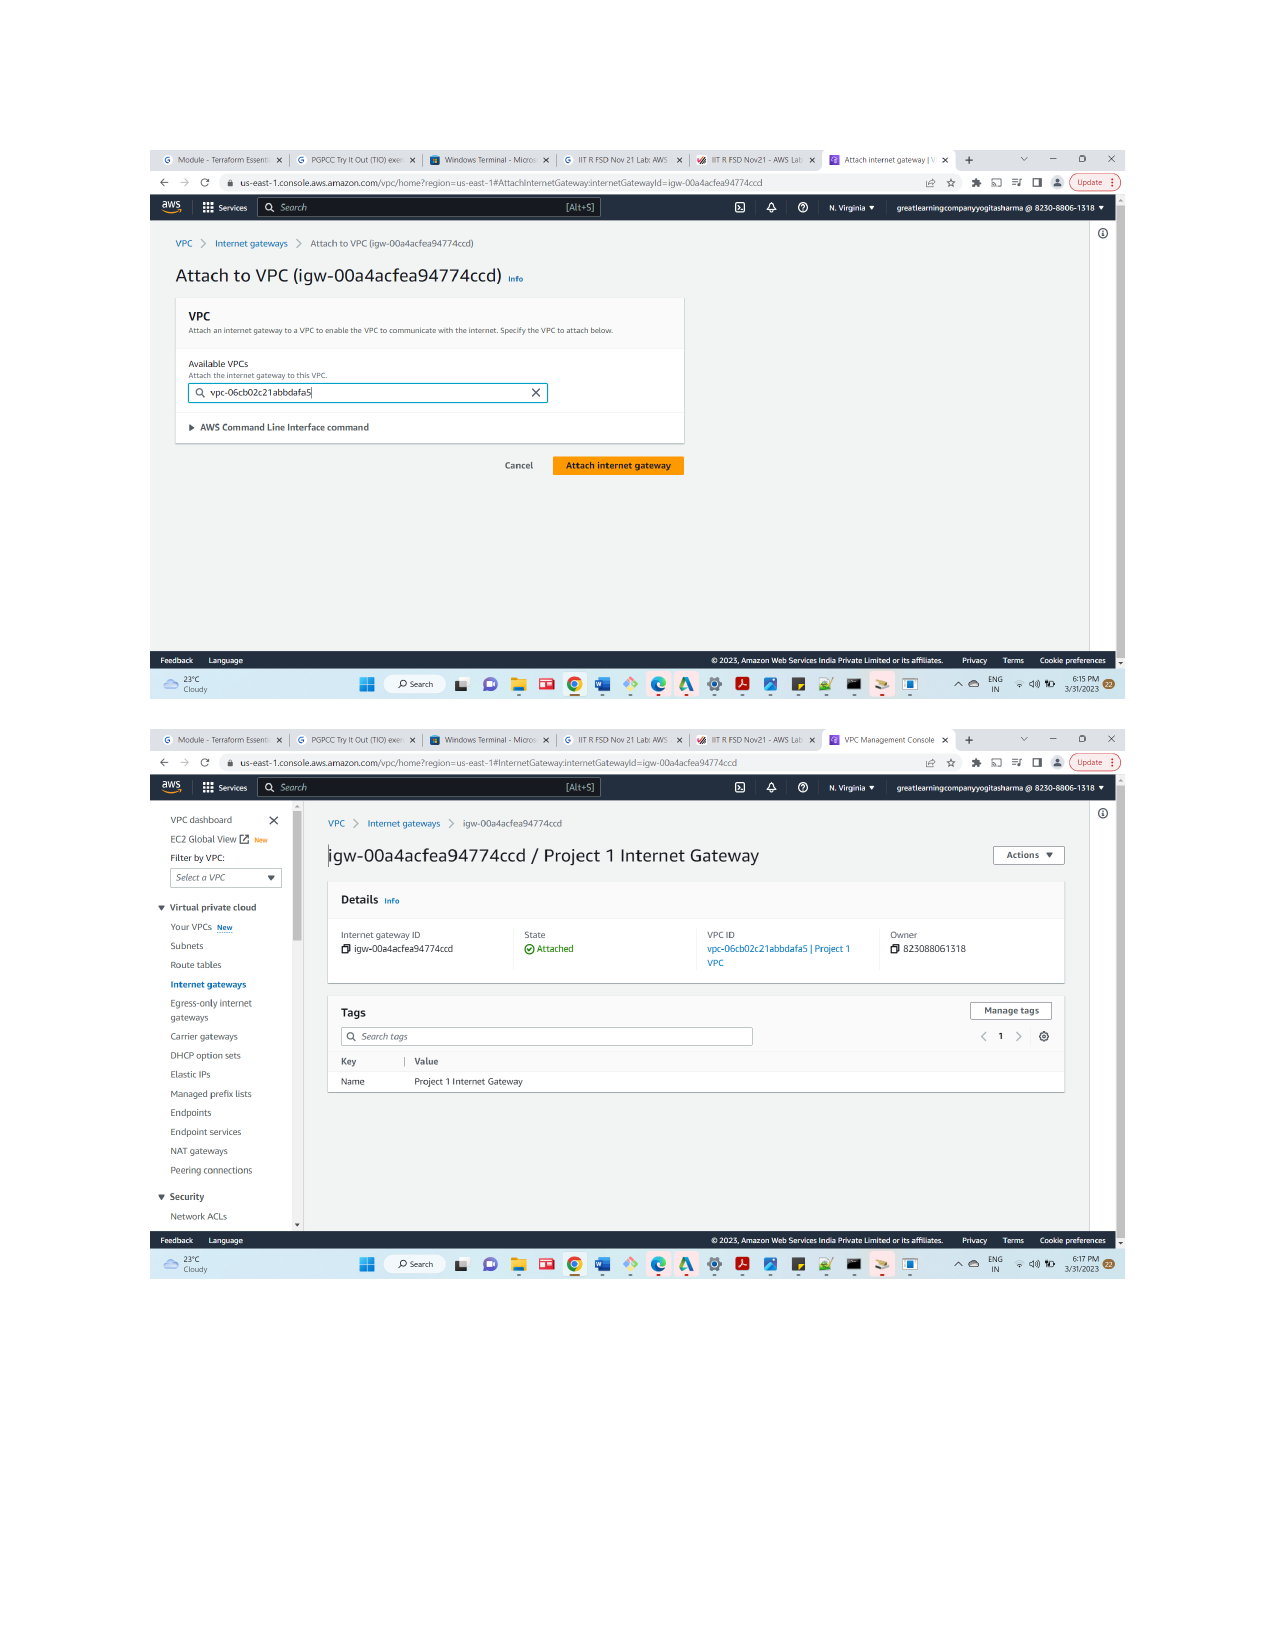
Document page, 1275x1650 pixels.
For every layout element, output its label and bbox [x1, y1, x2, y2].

picture [150, 729, 1125, 1279]
picture [150, 150, 1125, 699]
